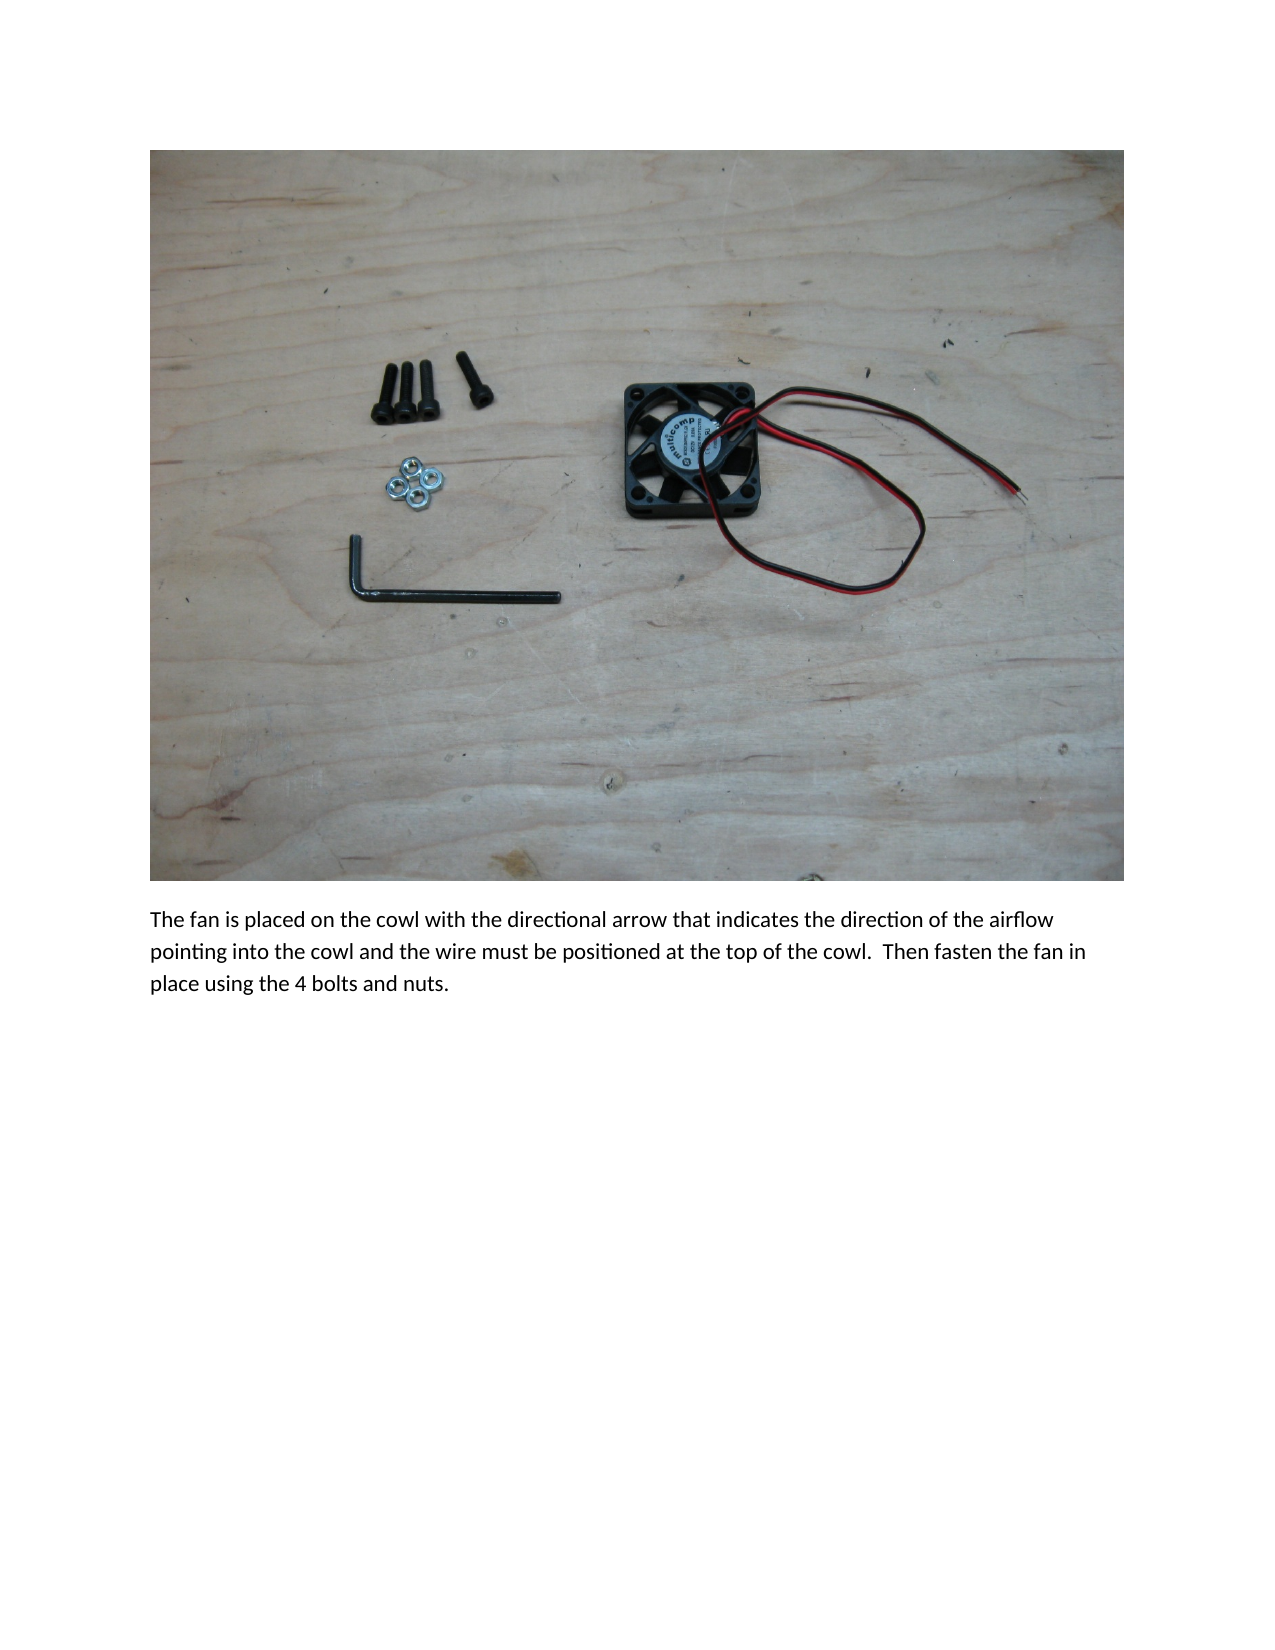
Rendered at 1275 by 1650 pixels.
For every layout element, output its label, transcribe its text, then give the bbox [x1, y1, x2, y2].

picture [150, 150, 1124, 881]
text The fan is placed on the cowl with the directional arrow that indicates the direction of the airflow pointing into the cowl and the wire must be positioned at the top of the cowl. Then fasten the fan in place using the 4 bolts and nuts. [150, 905, 1125, 998]
